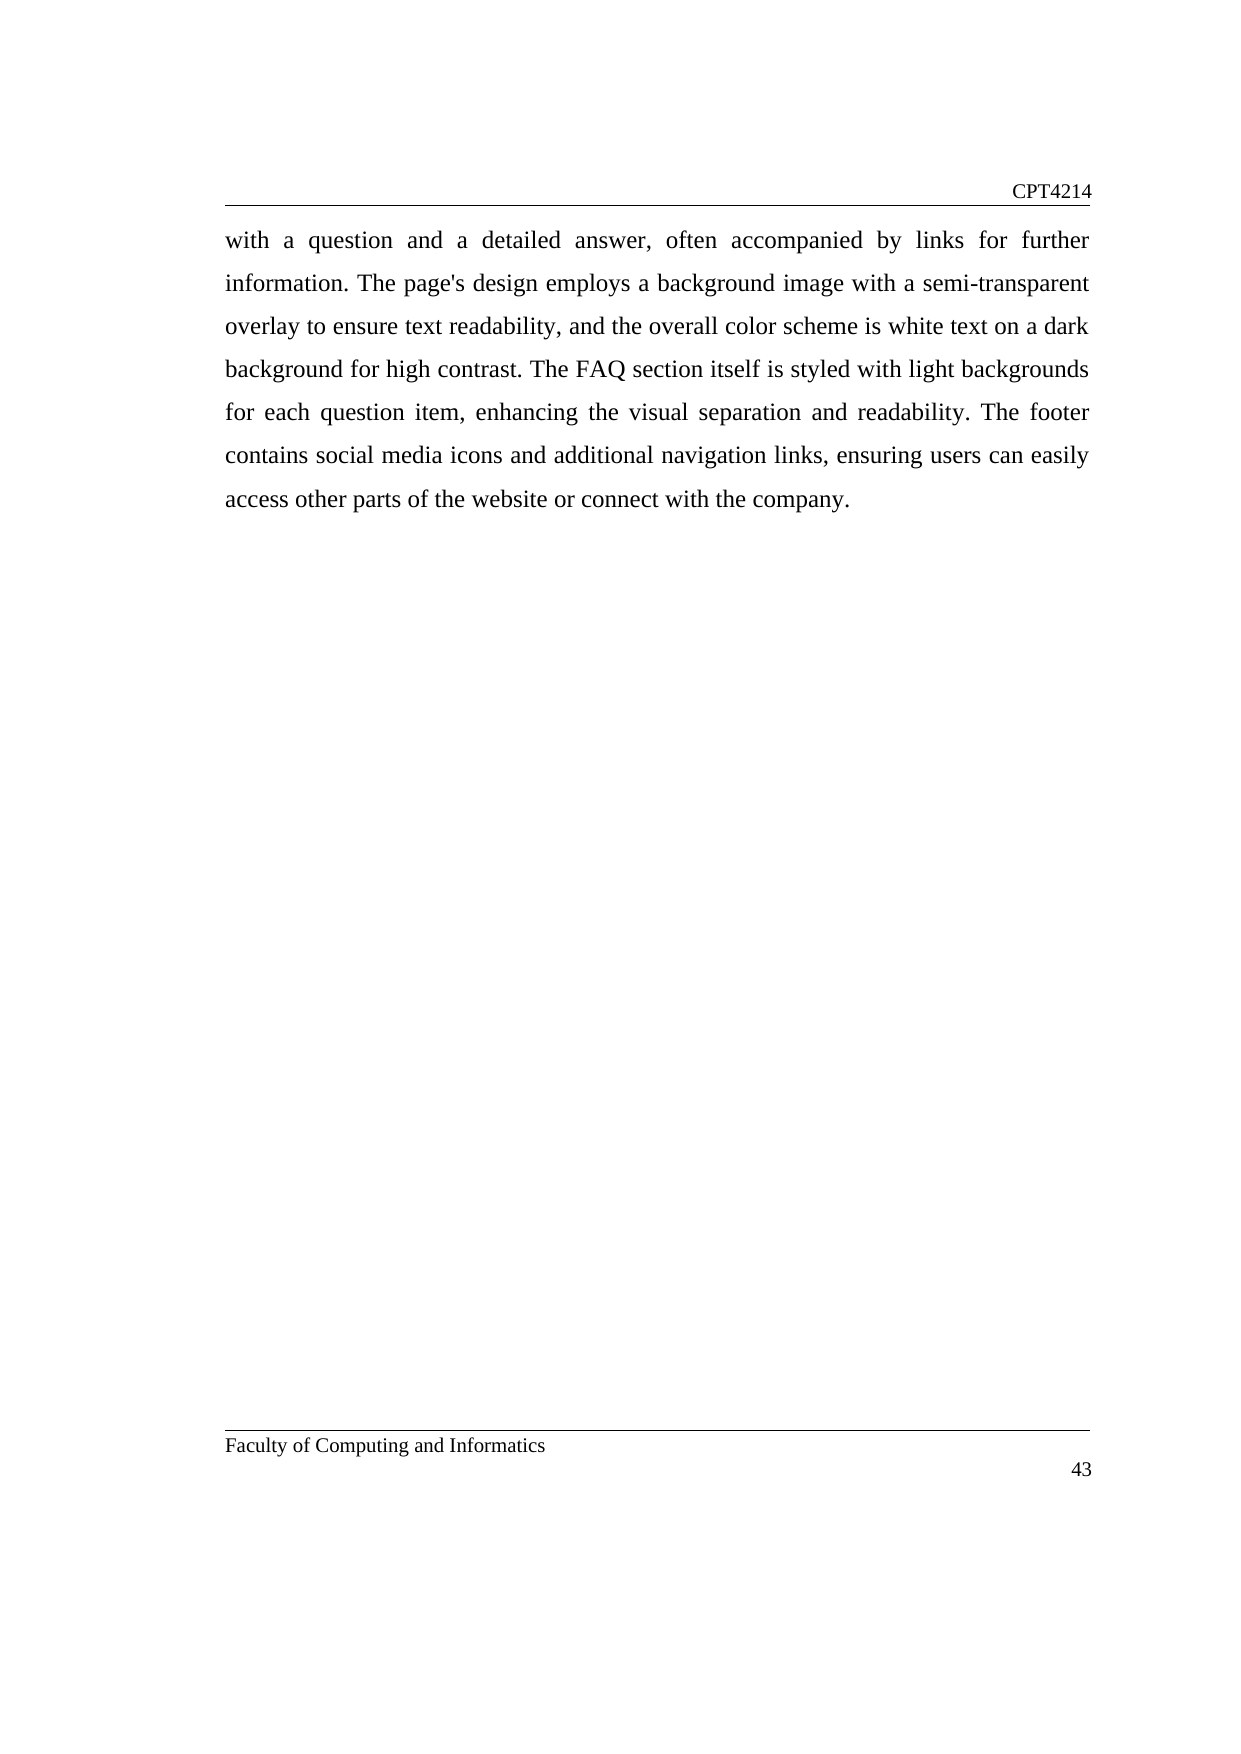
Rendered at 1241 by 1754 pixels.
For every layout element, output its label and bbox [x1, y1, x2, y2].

text [225, 225, 1090, 512]
